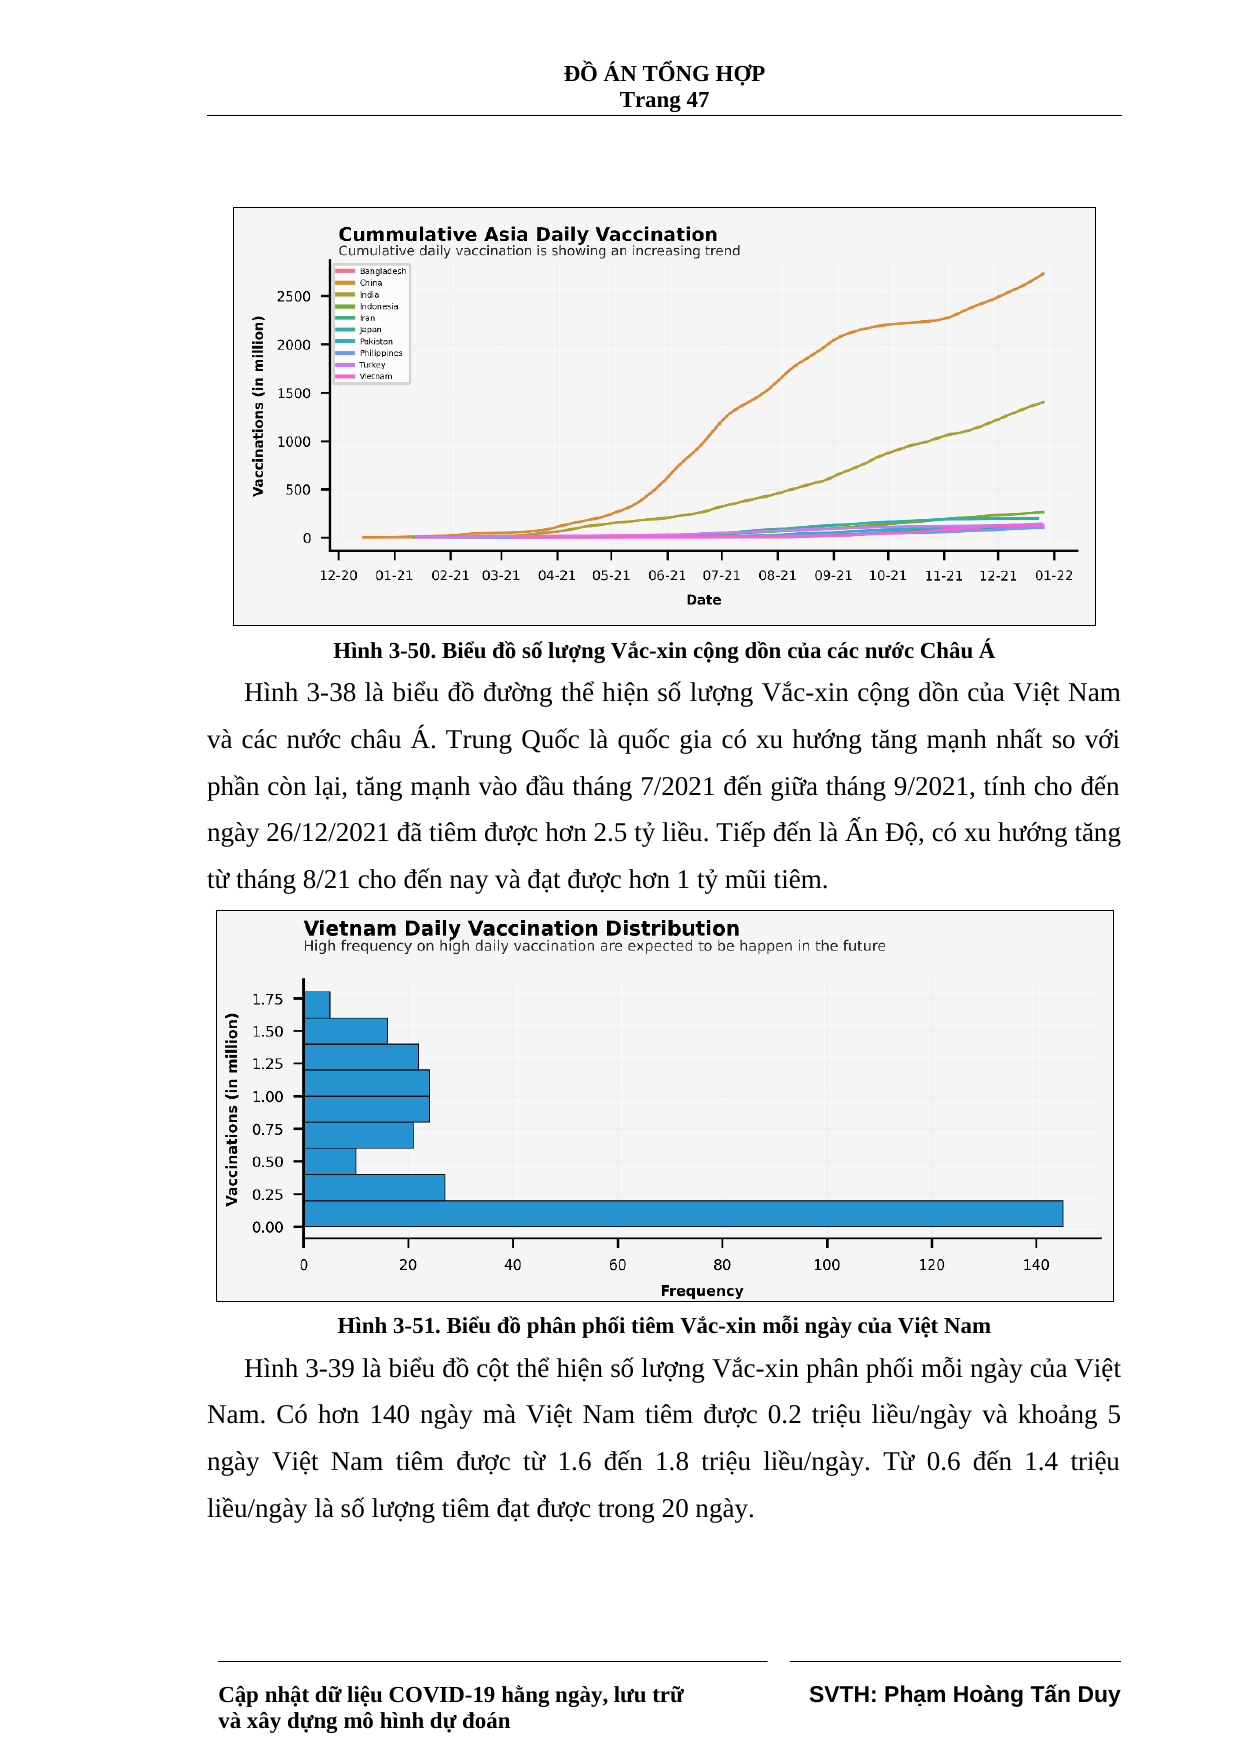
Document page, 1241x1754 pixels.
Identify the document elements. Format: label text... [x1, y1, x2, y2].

text Hình 3-38. Biểu đồ số lượng Vắc-xin cộng dồn của các nước Châu Á [207, 637, 1122, 663]
picture [234, 208, 1095, 625]
text Hình 3-39. Biểu đồ phân phối tiêm Vắc-xin mỗi ngày của Việt Nam [207, 1312, 1122, 1339]
text Hình 3-39 là biểu đồ cột thể hiện số lượng Vắc-xin phân phối mỗi ngày của Việt Nam. Có hơn 140 ngày mà Việt Nam tiêm được 0.2 triệu liều/ngày và khoảng 5 ngày Việt Nam tiêm được từ 1.6 đến 1.8 triệu liều/ngày. Từ 0.6 đến 1.4 triệu liều/ngày là số lượng tiêm đạt được trong 20 ngày. [207, 1352, 1122, 1523]
picture [217, 911, 1113, 1301]
text Hình 3-38 là biểu đồ đường thể hiện số lượng Vắc-xin cộng dồn của Việt Nam và các nước châu Á. Trung Quốc là quốc gia có xu hướng tăng mạnh nhất so với phần còn lại, tăng mạnh vào đầu tháng 7/2021 đến giữa tháng 9/2021, tính cho đến ngày 26/12/2021 đã tiêm được hơn 2.5 tỷ liều. Tiếp đến là Ấn Độ, có xu hướng tăng từ tháng 8/21 cho đến nay và đạt được hơn 1 tỷ mũi tiêm. [207, 676, 1122, 894]
